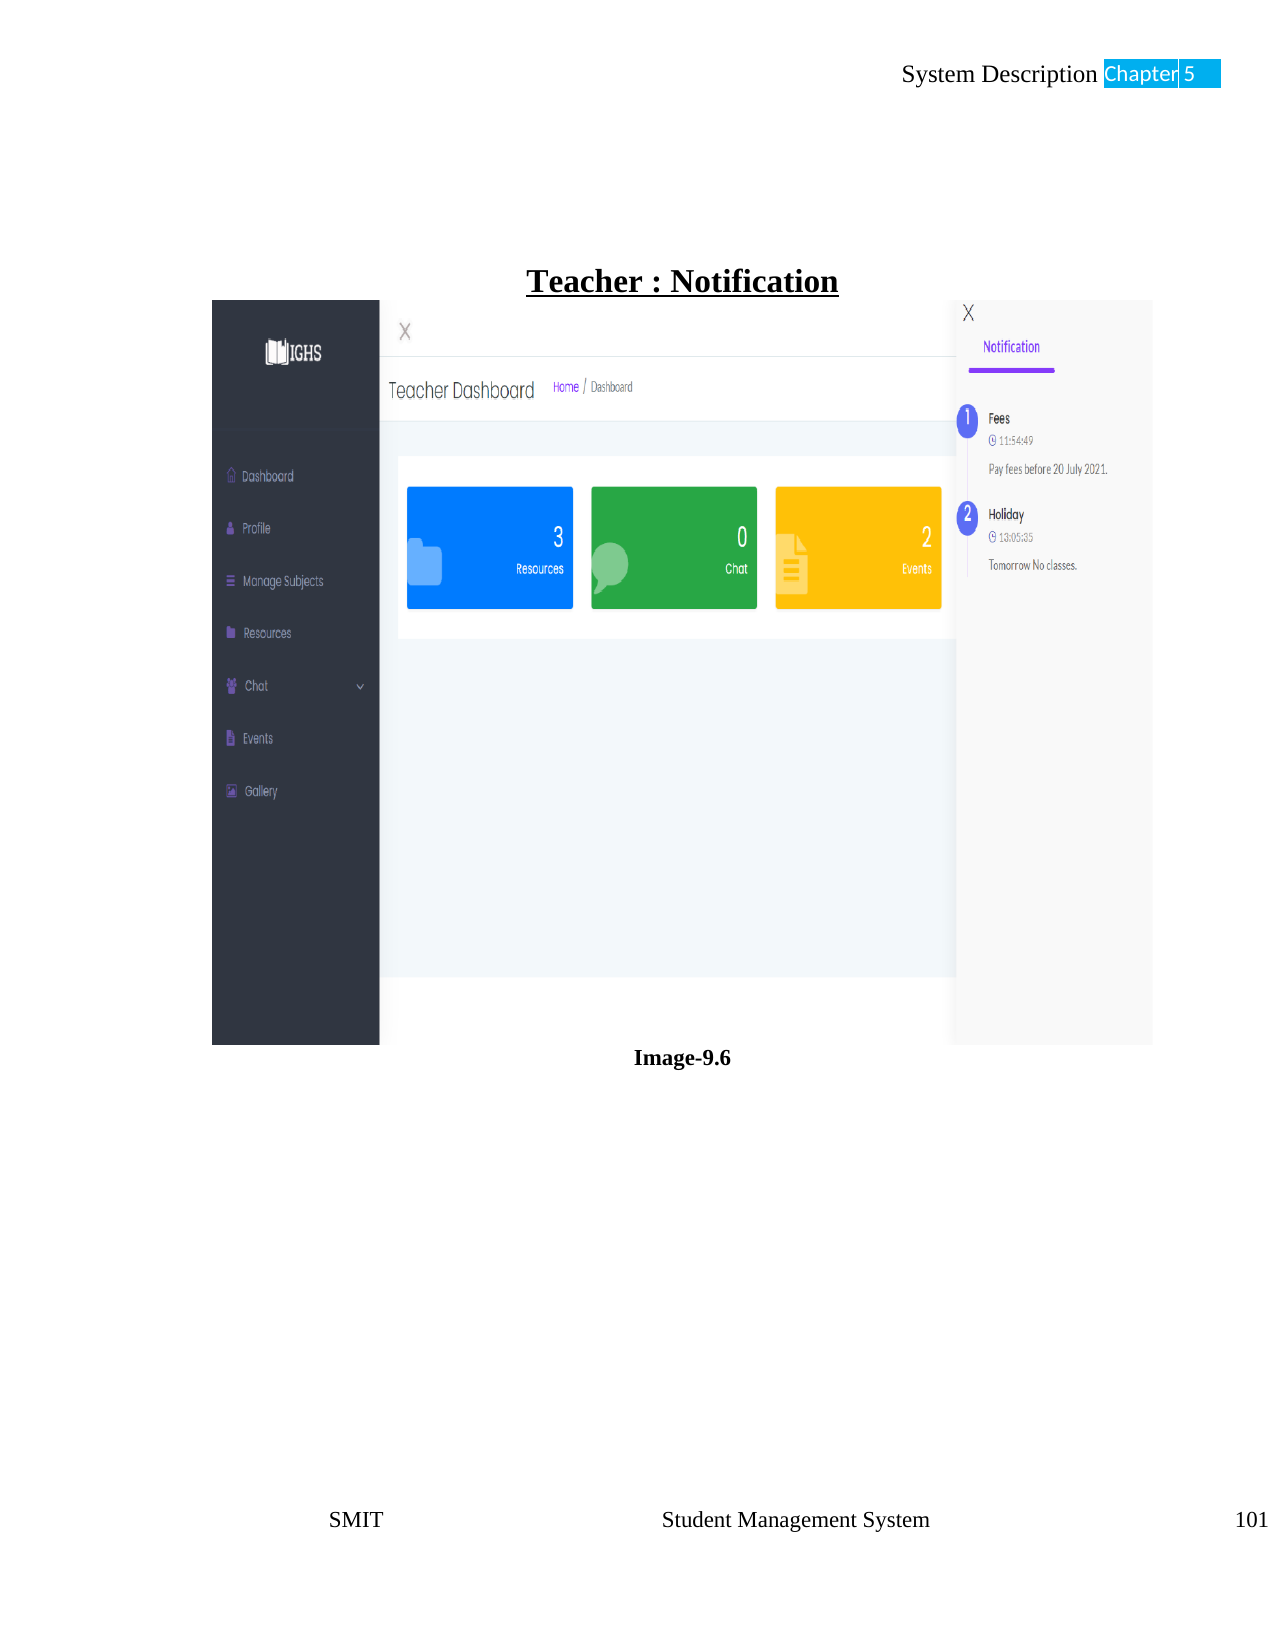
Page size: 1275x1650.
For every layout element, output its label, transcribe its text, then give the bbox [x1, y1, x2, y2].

text Image-9.6 [96, 1044, 1269, 1071]
picture [212, 300, 1153, 1045]
